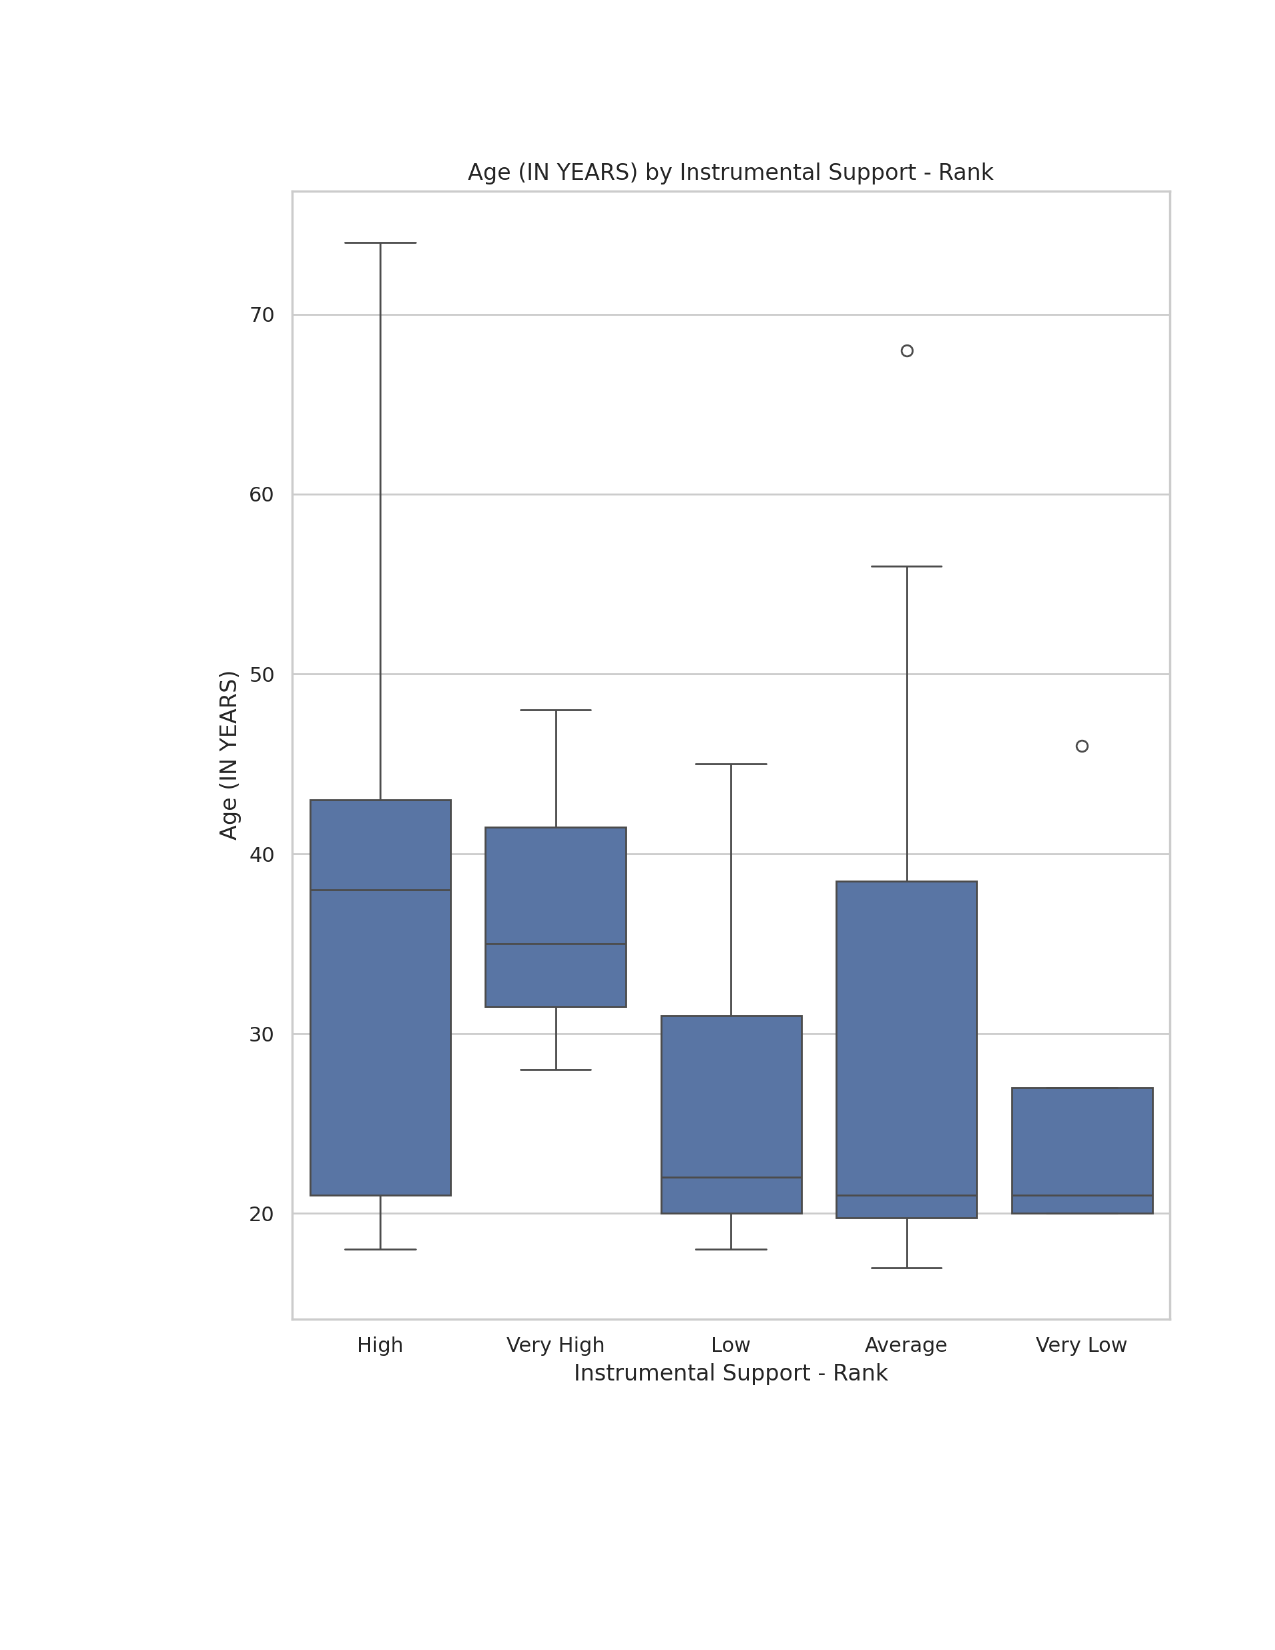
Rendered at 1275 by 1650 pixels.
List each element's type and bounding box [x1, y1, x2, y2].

picture [206, 150, 1182, 1398]
